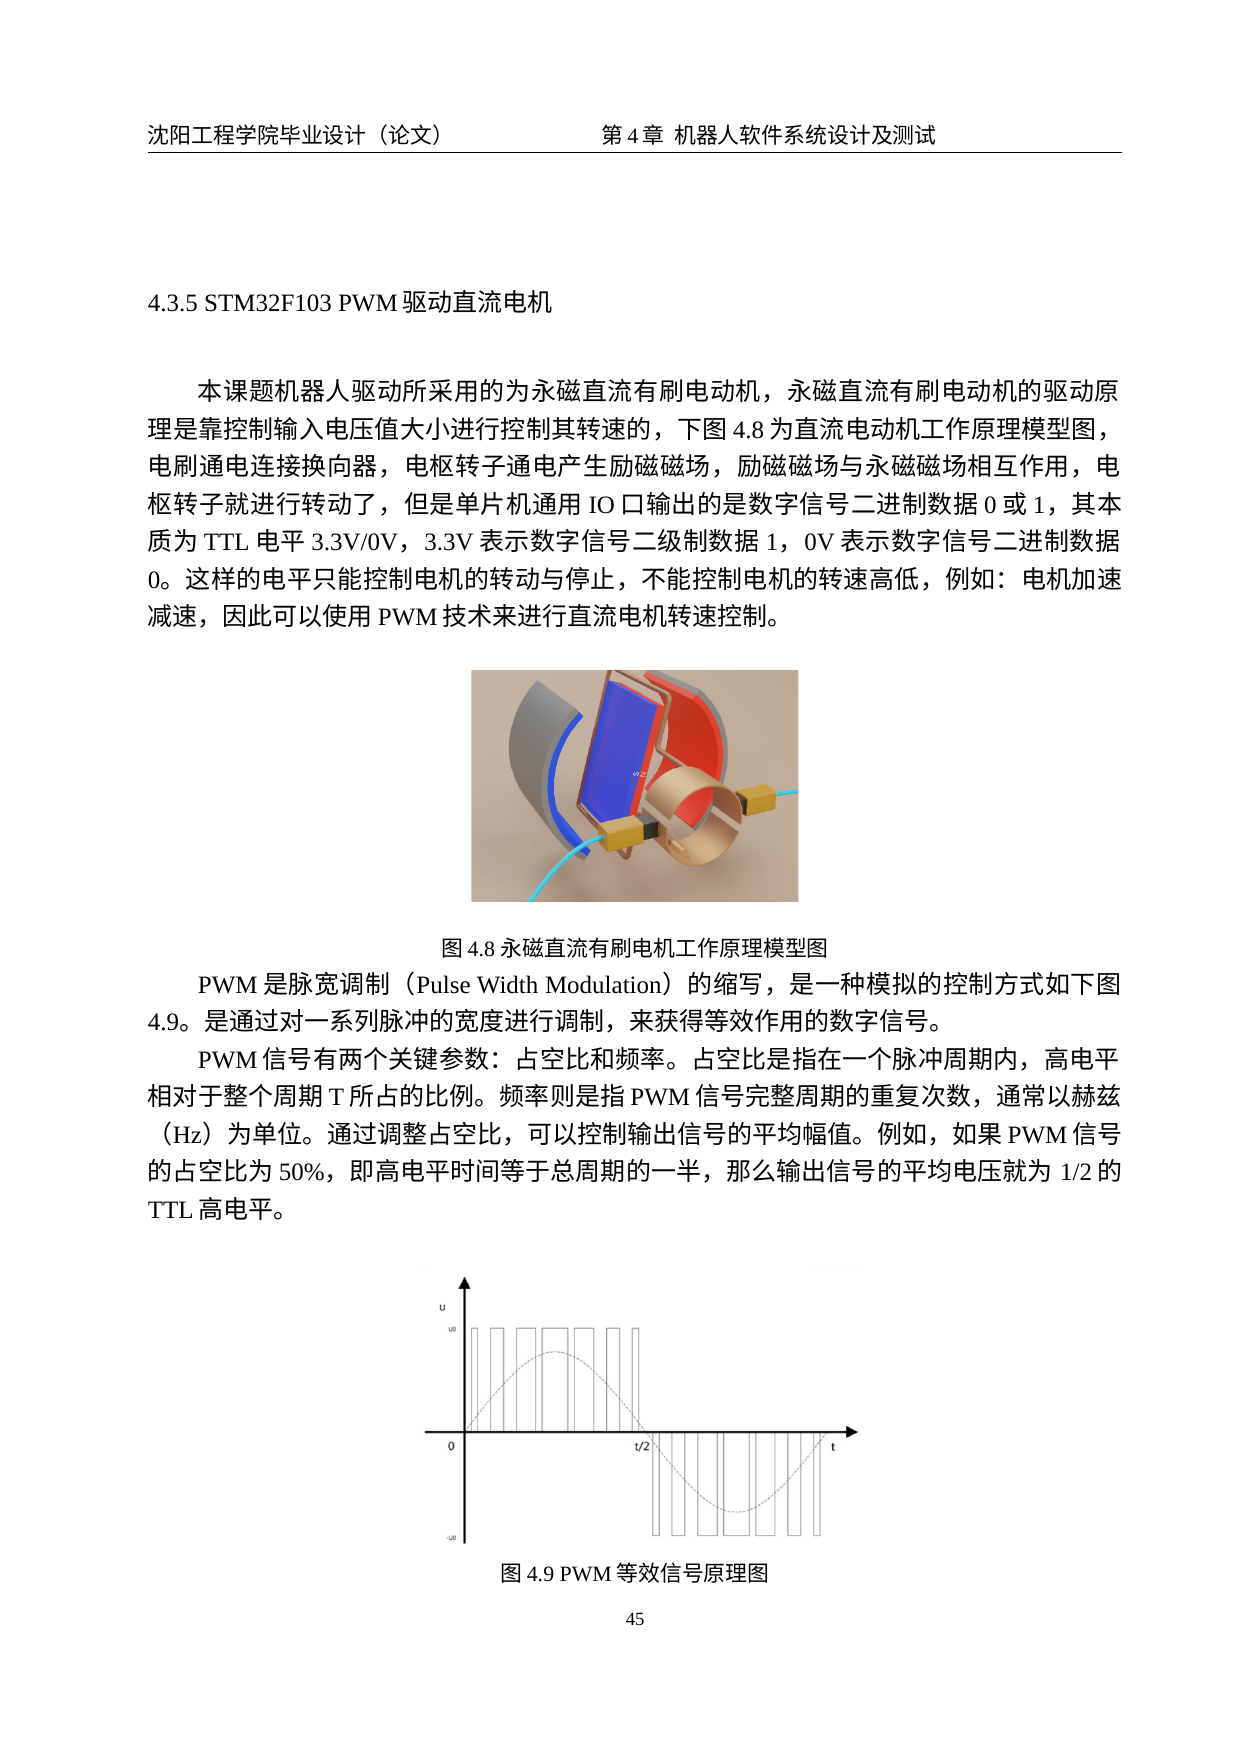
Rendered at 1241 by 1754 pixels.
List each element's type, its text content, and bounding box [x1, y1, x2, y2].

text 图4.9 PWM等效信号原理图 [148, 1556, 1122, 1588]
text PWM信号有两个关键参数：占空比和频率。占空比是指在一个脉冲周期内，高电平相对于整个周期T所占的比例。频率则是指PWM信号完整周期的重复次数，通常以赫兹（Hz）为单位。通过调整占空比，可以控制输出信号的平均幅值。例如，如果PWM信号的占空比为50%，即高电平时间等于总周期的一半，那么输出信号的平均电压就为1/2的TTL高电平。 [148, 1038, 1122, 1226]
picture [471, 670, 799, 902]
text 本课题机器人驱动所采用的为永磁直流有刷电动机，永磁直流有刷电动机的驱动原理是靠控制输入电压值大小进行控制其转速的，下图4.8为直流电动机工作原理模型图，电刷通电连接换向器，电枢转子通电产生励磁磁场，励磁磁场与永磁磁场相互作用，电枢转子就进行转动了，但是单片机通用IO口输出的是数字信号二进制数据0或1，其本质为TTL电平3.3V/0V，3.3V表示数字信号二级制数据1，0V表示数字信号二进制数据0。这样的电平只能控制电机的转动与停止，不能控制电机的转速高低，例如：电机加速减速，因此可以使用PWM技术来进行直流电机转速控制。 [148, 371, 1122, 633]
picture [398, 1263, 871, 1551]
text 4.3.5 STM32F103 PWM驱动直流电机 [148, 268, 1122, 333]
text PWM是脉宽调制（Pulse Width Modulation）的缩写，是一种模拟的控制方式如下图4.9。是通过对一系列脉冲的宽度进行调制，来获得等效作用的数字信号。 [148, 963, 1122, 1038]
text 图4.8 永磁直流有刷电机工作原理模型图 [148, 931, 1122, 963]
